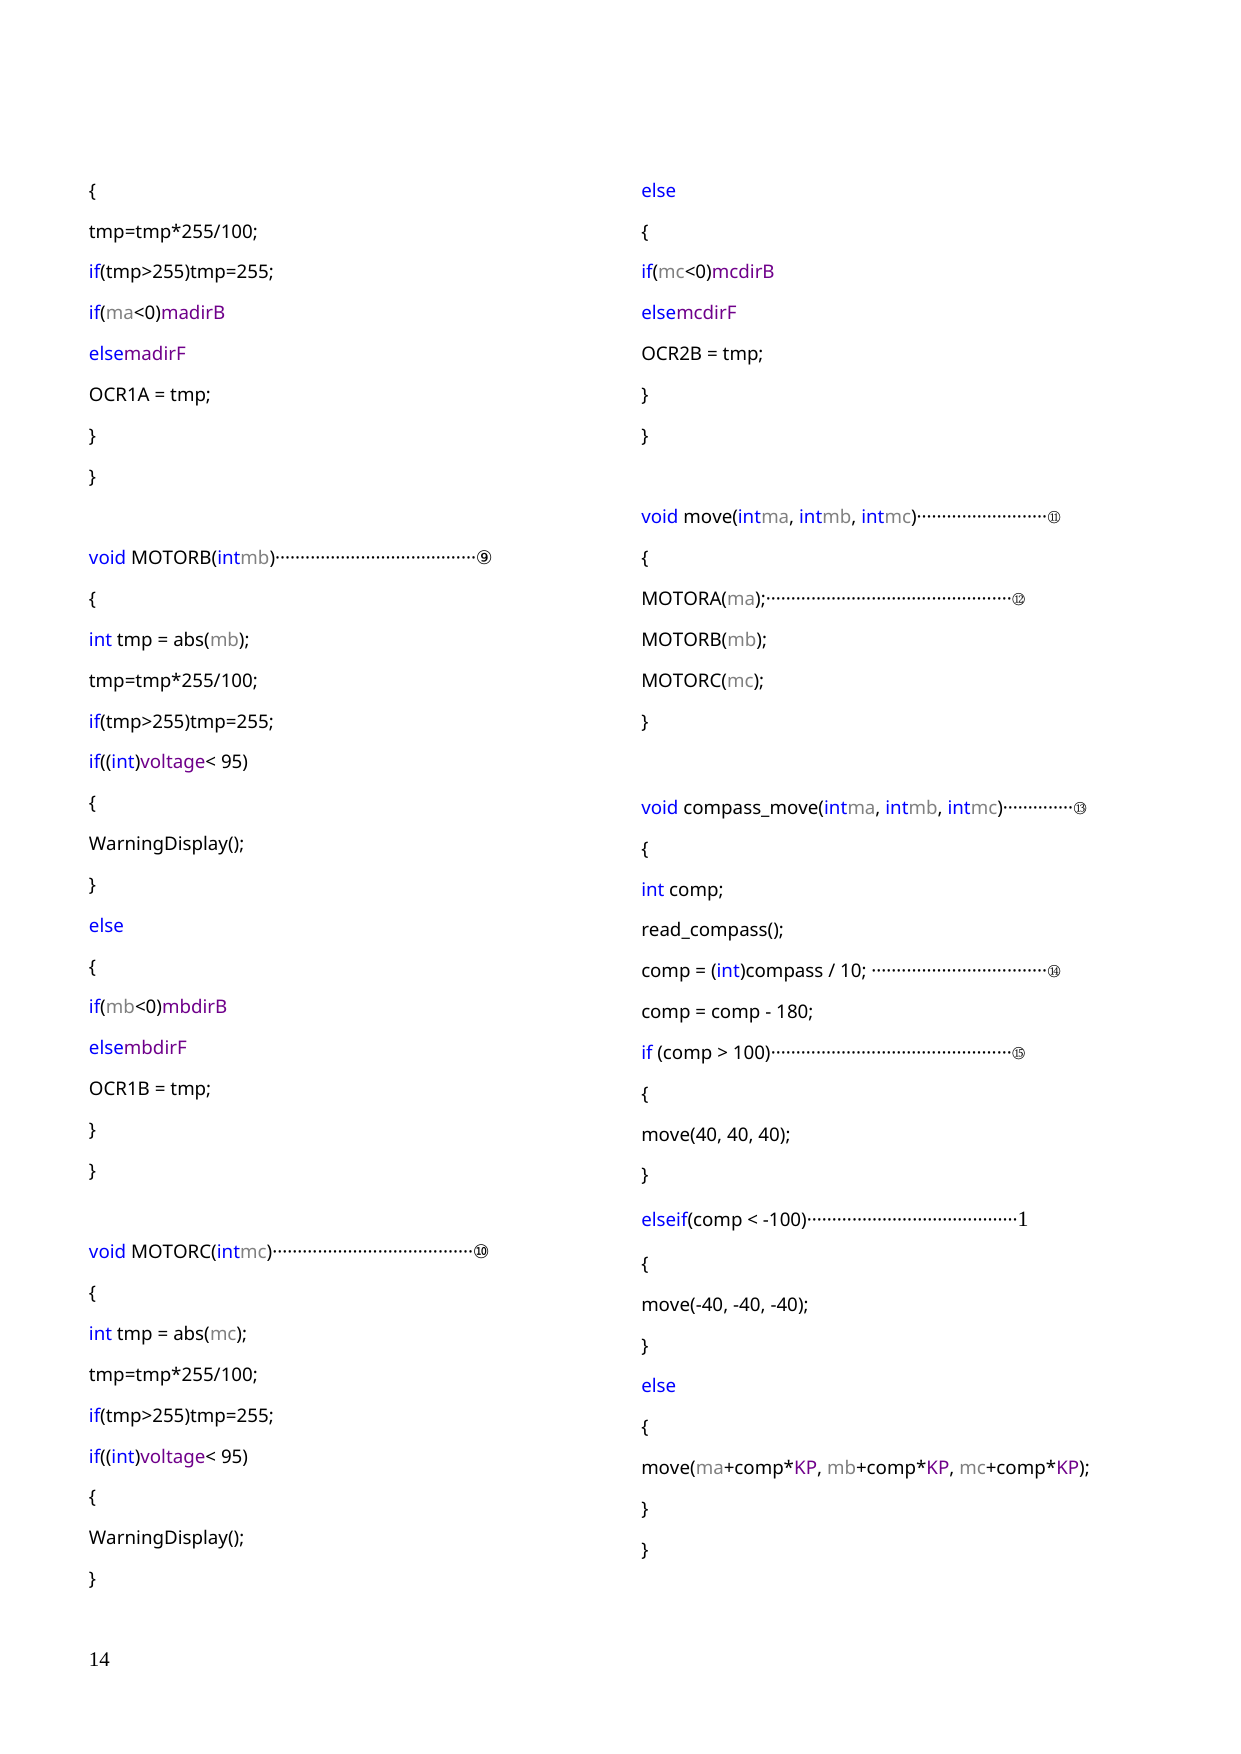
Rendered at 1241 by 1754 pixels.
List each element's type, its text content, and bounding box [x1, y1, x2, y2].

text comp = comp - 180; [641, 998, 1152, 1024]
text { [89, 177, 599, 203]
text read_compass(); [641, 917, 1152, 942]
text if(mc<0)mcdirB [641, 259, 1152, 284]
text { [641, 1250, 1152, 1276]
text OCR2B = tmp; [641, 341, 1152, 366]
text { [641, 218, 1152, 243]
text int tmp = abs(mc); [89, 1321, 599, 1346]
text } [89, 871, 599, 897]
text tmp=tmp*255/100; [89, 218, 599, 243]
text elsemadirF [89, 341, 599, 366]
text OCR1B = tmp; [89, 1076, 599, 1101]
text } [641, 1536, 1152, 1562]
text move(40, 40, 40); [641, 1121, 1152, 1146]
text } [89, 1566, 599, 1591]
text int comp; [641, 876, 1152, 901]
text tmp=tmp*255/100; [89, 1361, 599, 1387]
text { [641, 1413, 1152, 1439]
text WarningDisplay(); [89, 831, 599, 856]
text elsemcdirF [641, 300, 1152, 325]
text int tmp = abs(mb); [89, 626, 599, 652]
text MOTORA(ma);·················································⑫ [641, 586, 1152, 611]
text } [641, 422, 1152, 448]
text } [641, 1495, 1152, 1521]
text if(tmp>255)tmp=255; [89, 259, 599, 284]
text else [641, 1373, 1152, 1398]
text else [89, 912, 599, 938]
text move(-40, -40, -40); [641, 1291, 1152, 1317]
text { [89, 953, 599, 978]
text if (comp > 100)················································⑮ [641, 1039, 1152, 1065]
text elseif(comp < -100)·········································· [641, 1203, 1152, 1232]
text } [89, 1116, 599, 1142]
text elsembdirF [89, 1035, 599, 1060]
text MOTORC(mc); [641, 667, 1152, 693]
text OCR1A = tmp; [89, 381, 599, 407]
text void MOTORB(intmb)········································⑨ [89, 545, 599, 570]
text if((int)voltage< 95) [89, 1443, 599, 1468]
text } [641, 708, 1152, 733]
text move(ma+comp*KP, mb+comp*KP, mc+comp*KP); [641, 1454, 1152, 1480]
text { [89, 1484, 599, 1509]
text tmp=tmp*255/100; [89, 667, 599, 693]
text WarningDisplay(); [89, 1525, 599, 1550]
text { [641, 545, 1152, 570]
text comp = (int)compass / 10; ···································⑭ [641, 958, 1152, 983]
text { [641, 835, 1152, 861]
text if(tmp>255)tmp=255; [89, 1402, 599, 1428]
text { [89, 790, 599, 815]
text if(ma<0)madirB [89, 300, 599, 325]
text } [89, 463, 599, 488]
text } [641, 381, 1152, 407]
text } [641, 1162, 1152, 1187]
text { [89, 1280, 599, 1305]
text void move(intma, intmb, intmc)··························⑪ [641, 504, 1152, 529]
text } [89, 422, 599, 448]
text if(mb<0)mbdirB [89, 994, 599, 1019]
text } [89, 1157, 599, 1183]
text if(tmp>255)tmp=255; [89, 708, 599, 733]
text if((int)voltage< 95) [89, 749, 599, 774]
text void MOTORC(intmc)········································⑩ [89, 1239, 599, 1264]
text } [641, 1332, 1152, 1357]
text else [641, 177, 1152, 203]
text { [641, 1080, 1152, 1106]
text { [89, 586, 599, 611]
text void compass_move(intma, intmb, intmc)··············⑬ [641, 794, 1152, 820]
text MOTORB(mb); [641, 626, 1152, 652]
